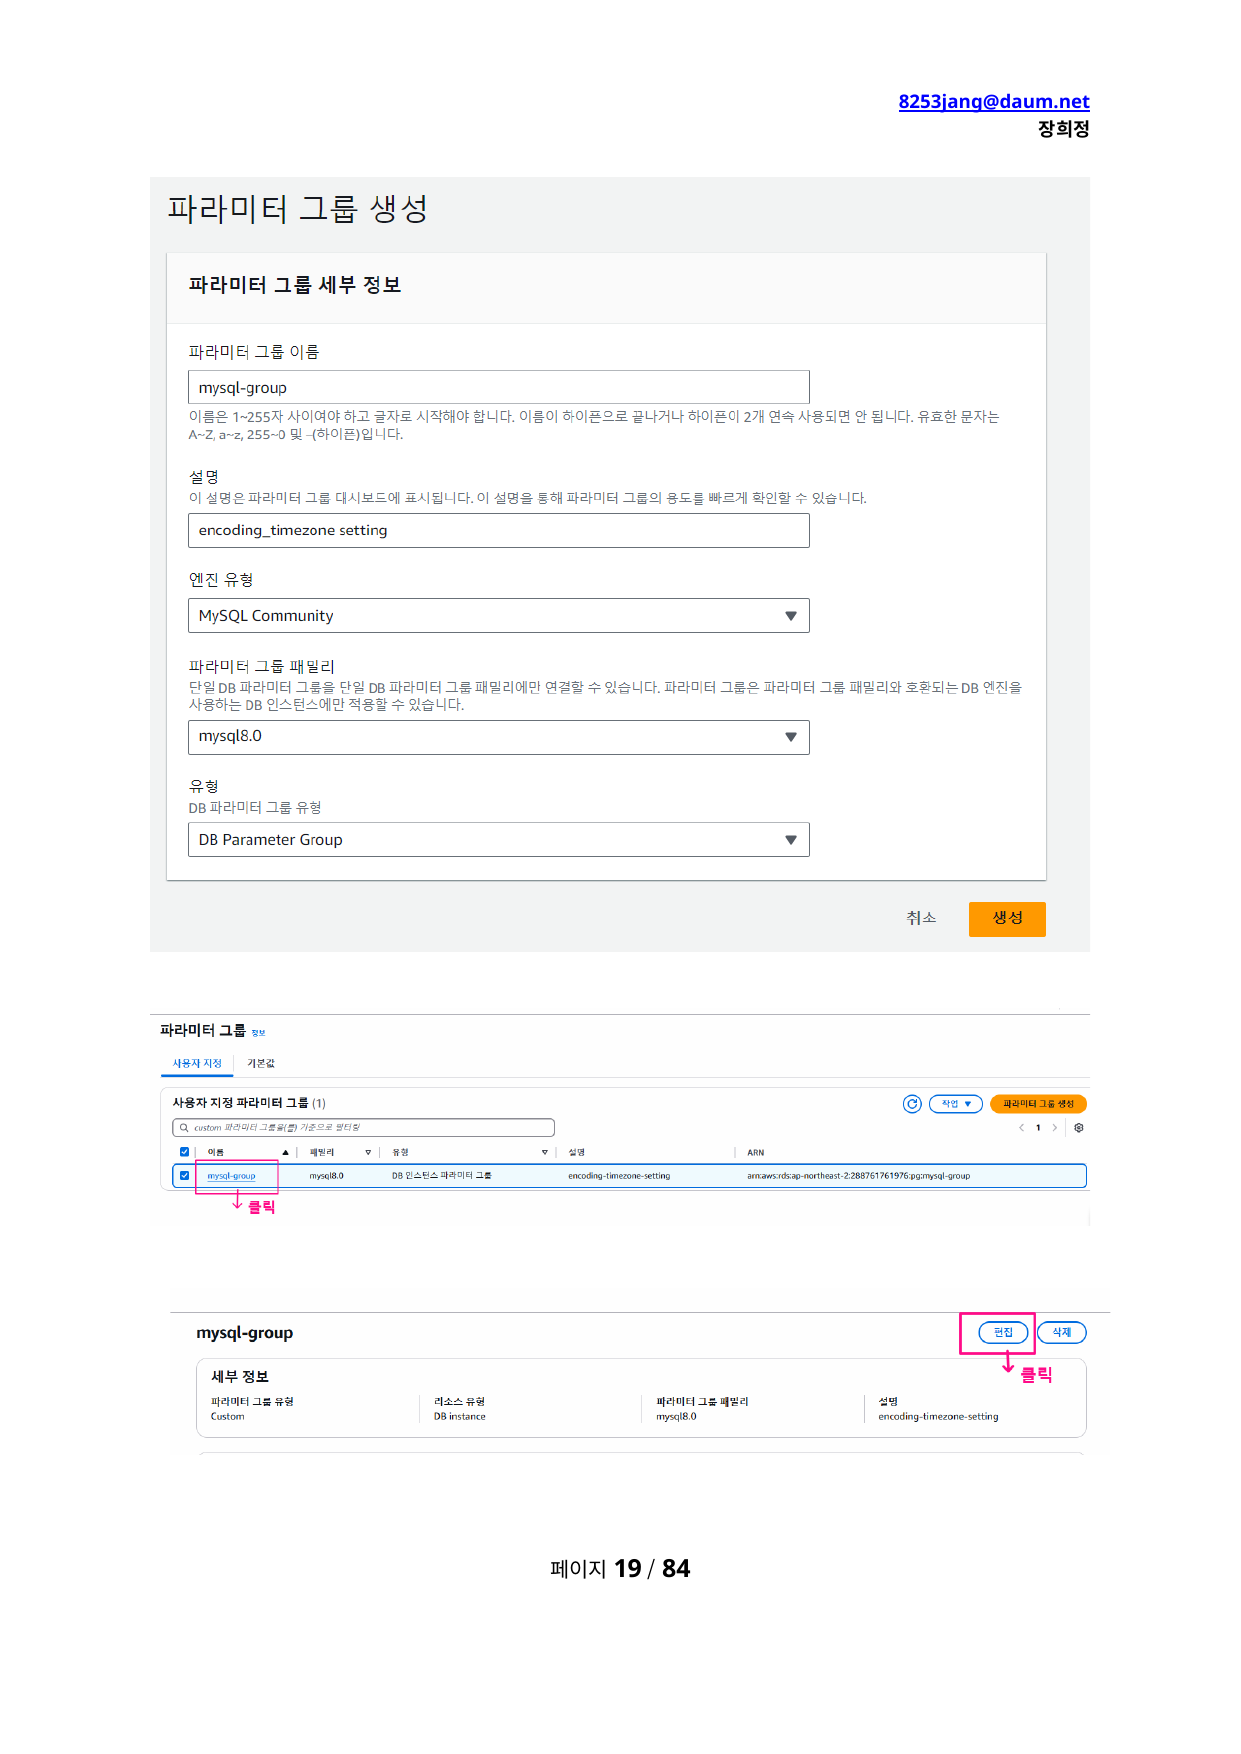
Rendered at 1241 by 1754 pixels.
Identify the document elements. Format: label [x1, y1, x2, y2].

picture [170, 1288, 1111, 1455]
picture [150, 1008, 1091, 1226]
picture [150, 177, 1091, 952]
